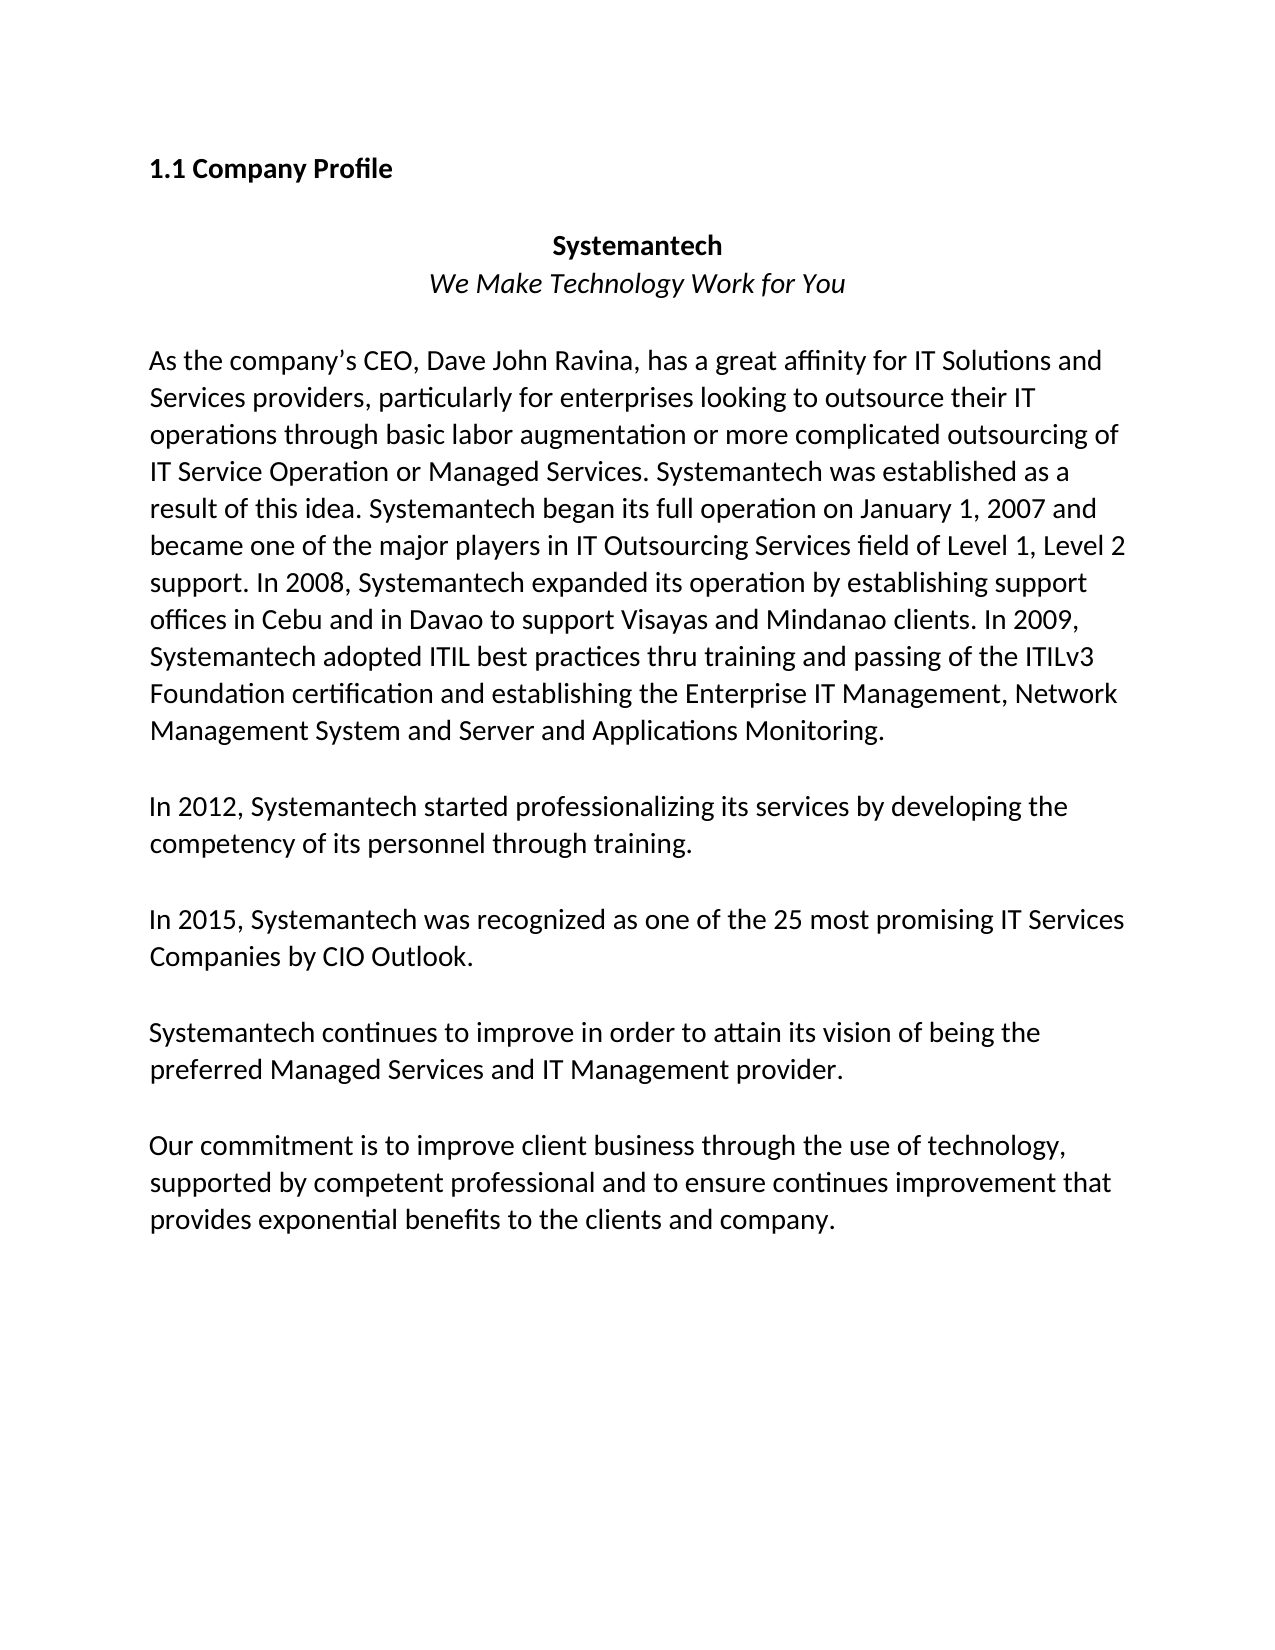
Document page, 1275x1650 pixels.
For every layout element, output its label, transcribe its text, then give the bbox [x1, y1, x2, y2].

text Our commitment is to improve client business through the use of technology, supported by competent professional and to ensure continues improvement that provides exponential benefits to the clients and company. [148, 1127, 1127, 1236]
text Systemantech [284, 227, 991, 263]
text We Make Technology Work for You [150, 265, 1125, 301]
text In 2015, Systemantech was recognized as one of the 25 most promising IT Services Companies by CIO Outlook. [148, 901, 1127, 973]
text In 2012, Systemantech started professionalizing its services by developing the competency of its personnel through training. [148, 788, 1127, 861]
text As the company’s CEO, Dave John Ravina, has a great affinity for IT Solutions and Services providers, particularly for enterprises looking to outsource their IT operations through basic labor augmentation or more complicated outsourcing of IT Service Operation or Managed Services. Systemantech was established as a result of this idea. Systemantech began its full operation on January 1, 2007 and became one of the major players in IT Outsourcing Services field of Level 1, Level 2 support. In 2008, Systemantech expanded its operation by establishing support offices in Cebu and in Davao to support Visayas and Mindanao clients. In 2009, Systemantech adopted ITIL best practices thru training and passing of the ITILv3 Foundation certification and establishing the Enterprise IT Management, Network Management System and Server and Applications Monitoring. [148, 342, 1127, 748]
text Systemantech continues to improve in order to attain its vision of being the preferred Managed Services and IT Management provider. [148, 1014, 1127, 1086]
subtitle 1.1 Company Profile [148, 150, 1136, 185]
